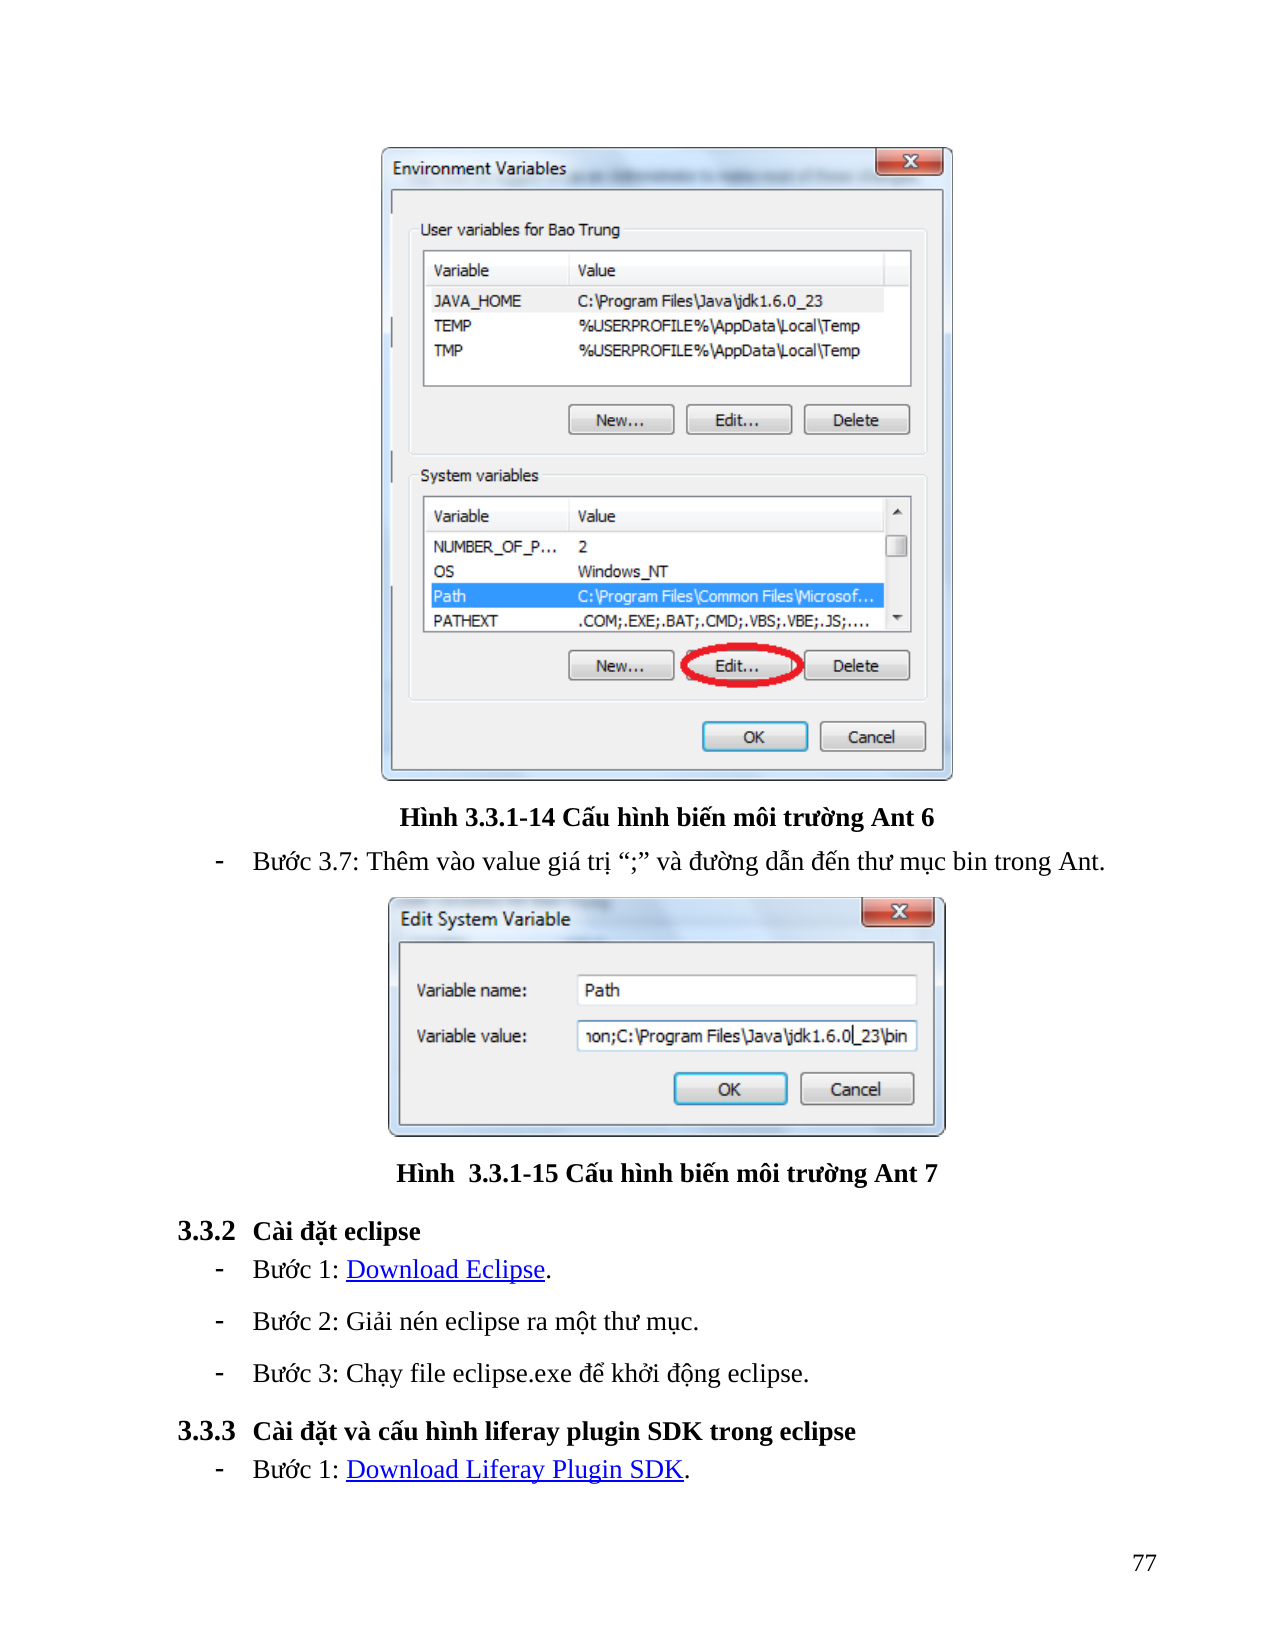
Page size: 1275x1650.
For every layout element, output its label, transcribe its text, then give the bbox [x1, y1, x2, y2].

text Bước 1: Download Liferay Plugin SDK. [215, 1453, 1157, 1484]
text Bước 2: Giải nén eclipse ra một thư mục. [215, 1305, 1157, 1336]
text Bước 1: Download Eclipse. [215, 1253, 1157, 1284]
picture [388, 897, 946, 1137]
subtitle Cài đặt eclipse [177, 1213, 1157, 1247]
picture [381, 147, 953, 781]
text Bước 3.7: Thêm vào value giá trị “;” và đường dẫn đến thư mục bin trong Ant. [215, 845, 1157, 876]
subtitle Cài đặt và cấu hình liferay plugin SDK trong eclipse [177, 1413, 1157, 1447]
text Bước 3: Chạy file eclipse.exe để khởi động eclipse. [215, 1357, 1157, 1388]
